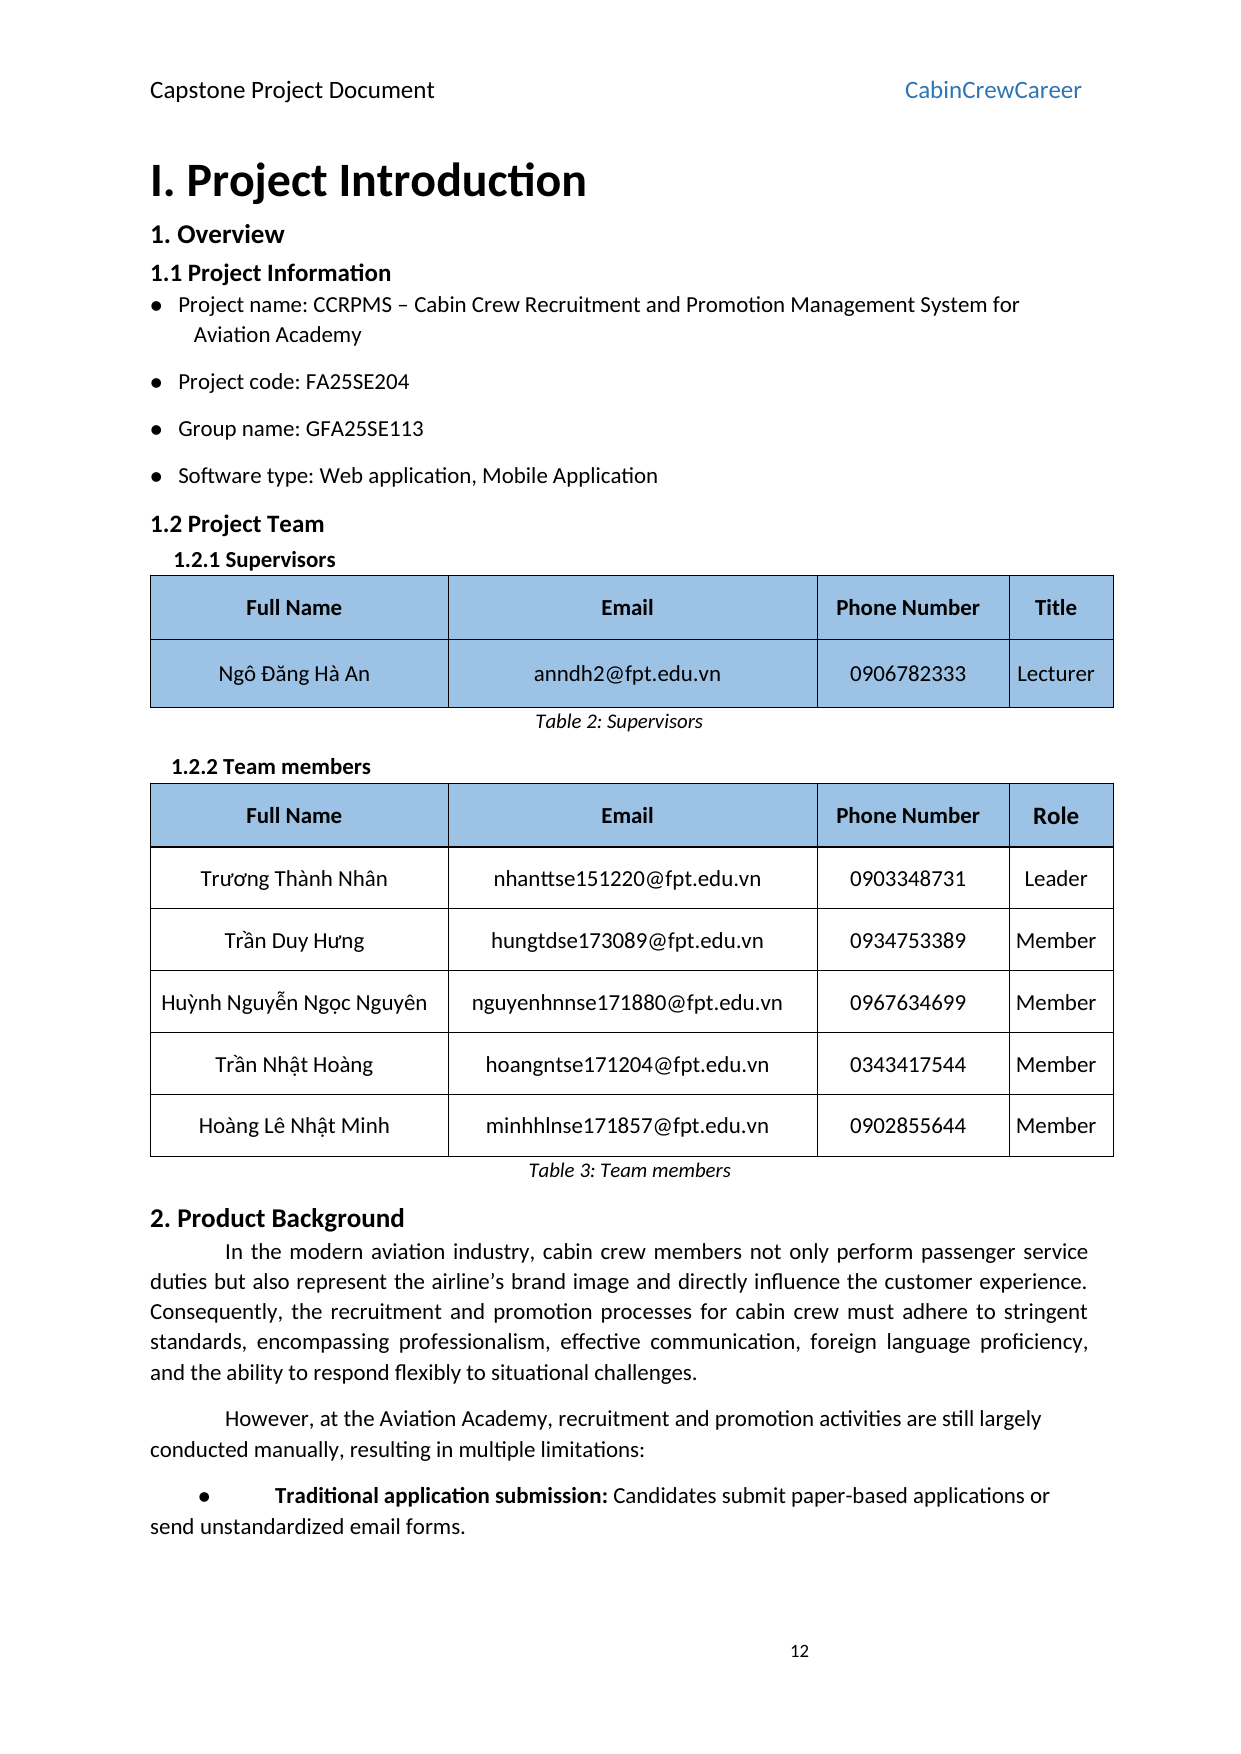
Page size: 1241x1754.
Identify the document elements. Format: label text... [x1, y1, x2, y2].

table_cell Member [1010, 971, 1113, 1032]
table_cell minhhlnse171857@fpt.edu.vn [449, 1095, 817, 1156]
table_cell anndh2@fpt.edu.vn [449, 640, 817, 707]
list Project code: FA25SE204 [150, 367, 1090, 395]
subtitle 1.2.2 Team members [150, 752, 1090, 780]
subtitle I. Project Introduction [150, 150, 1090, 208]
table_cell hoangntse171204@fpt.edu.vn [449, 1033, 817, 1094]
table_cell Member [1010, 1095, 1113, 1156]
table_header Title [1010, 576, 1113, 639]
text Table 3: Team members [150, 1157, 1090, 1183]
table_cell Member [1010, 909, 1113, 970]
table_header Email [449, 784, 817, 846]
list Software type: Web application, Mobile Application [150, 461, 1090, 489]
table_header Phone Number [818, 576, 1009, 639]
text In the modern aviation industry, cabin crew members not only perform passenger service duties but also represent the airline’s brand image and directly influence the customer experience. Consequently, the recruitment and promotion processes for cabin crew must adhere to stringent standards, encompassing professionalism, effective communication, foreign language proficiency, and the ability to respond flexibly to situational challenges. [150, 1237, 1090, 1386]
table_header Role [1010, 784, 1113, 846]
subtitle 1. Overview [150, 217, 1090, 250]
subtitle 2. Product Background [150, 1201, 1090, 1234]
table_header Phone Number [818, 784, 1009, 846]
table_cell 0906782333 [818, 640, 1009, 707]
table_header Email [449, 576, 817, 639]
table_header Full Name [151, 784, 448, 846]
table_cell Trần Nhật Hoàng [151, 1033, 448, 1094]
table_cell Trương Thành Nhân [151, 848, 448, 908]
table_header Full Name [151, 576, 448, 639]
table_cell 0967634699 [818, 971, 1009, 1032]
table_cell Leader [1010, 848, 1113, 908]
table_cell Ngô Đăng Hà An [151, 640, 448, 707]
list Group name: GFA25SE113 [150, 414, 1090, 442]
table_cell Huỳnh Nguyễn Ngọc Nguyên [151, 971, 448, 1032]
table_cell 0902855644 [818, 1095, 1009, 1156]
subtitle 1.1 Project Information [150, 257, 1090, 288]
table_cell Hoàng Lê Nhật Minh [151, 1095, 448, 1156]
subtitle 1.2.1 Supervisors [150, 545, 1090, 573]
table_cell Lecturer [1010, 640, 1113, 707]
table_cell hungtdse173089@fpt.edu.vn [449, 909, 817, 970]
table_cell 0343417544 [818, 1033, 1009, 1094]
table_cell Trần Duy Hưng [151, 909, 448, 970]
subtitle 1.2 Project Team [150, 508, 1090, 538]
text However, at the Aviation Academy, recruitment and promotion activities are still largely conducted manually, resulting in multiple limitations: [150, 1404, 1090, 1463]
table_cell nguyenhnnse171880@fpt.edu.vn [449, 971, 817, 1032]
table_cell Member [1010, 1033, 1113, 1094]
text Table 2: Supervisors [150, 708, 1090, 734]
table_cell 0934753389 [818, 909, 1009, 970]
list Traditional application submission: Candidates submit paper-based applications or send unstandardized email forms. [150, 1482, 1090, 1540]
table_cell nhanttse151220@fpt.edu.vn [449, 848, 817, 908]
table_cell 0903348731 [818, 848, 1009, 908]
list Project name: CCRPMS – Cabin Crew Recruitment and Promotion Management System for Aviation Academy [150, 290, 1090, 348]
